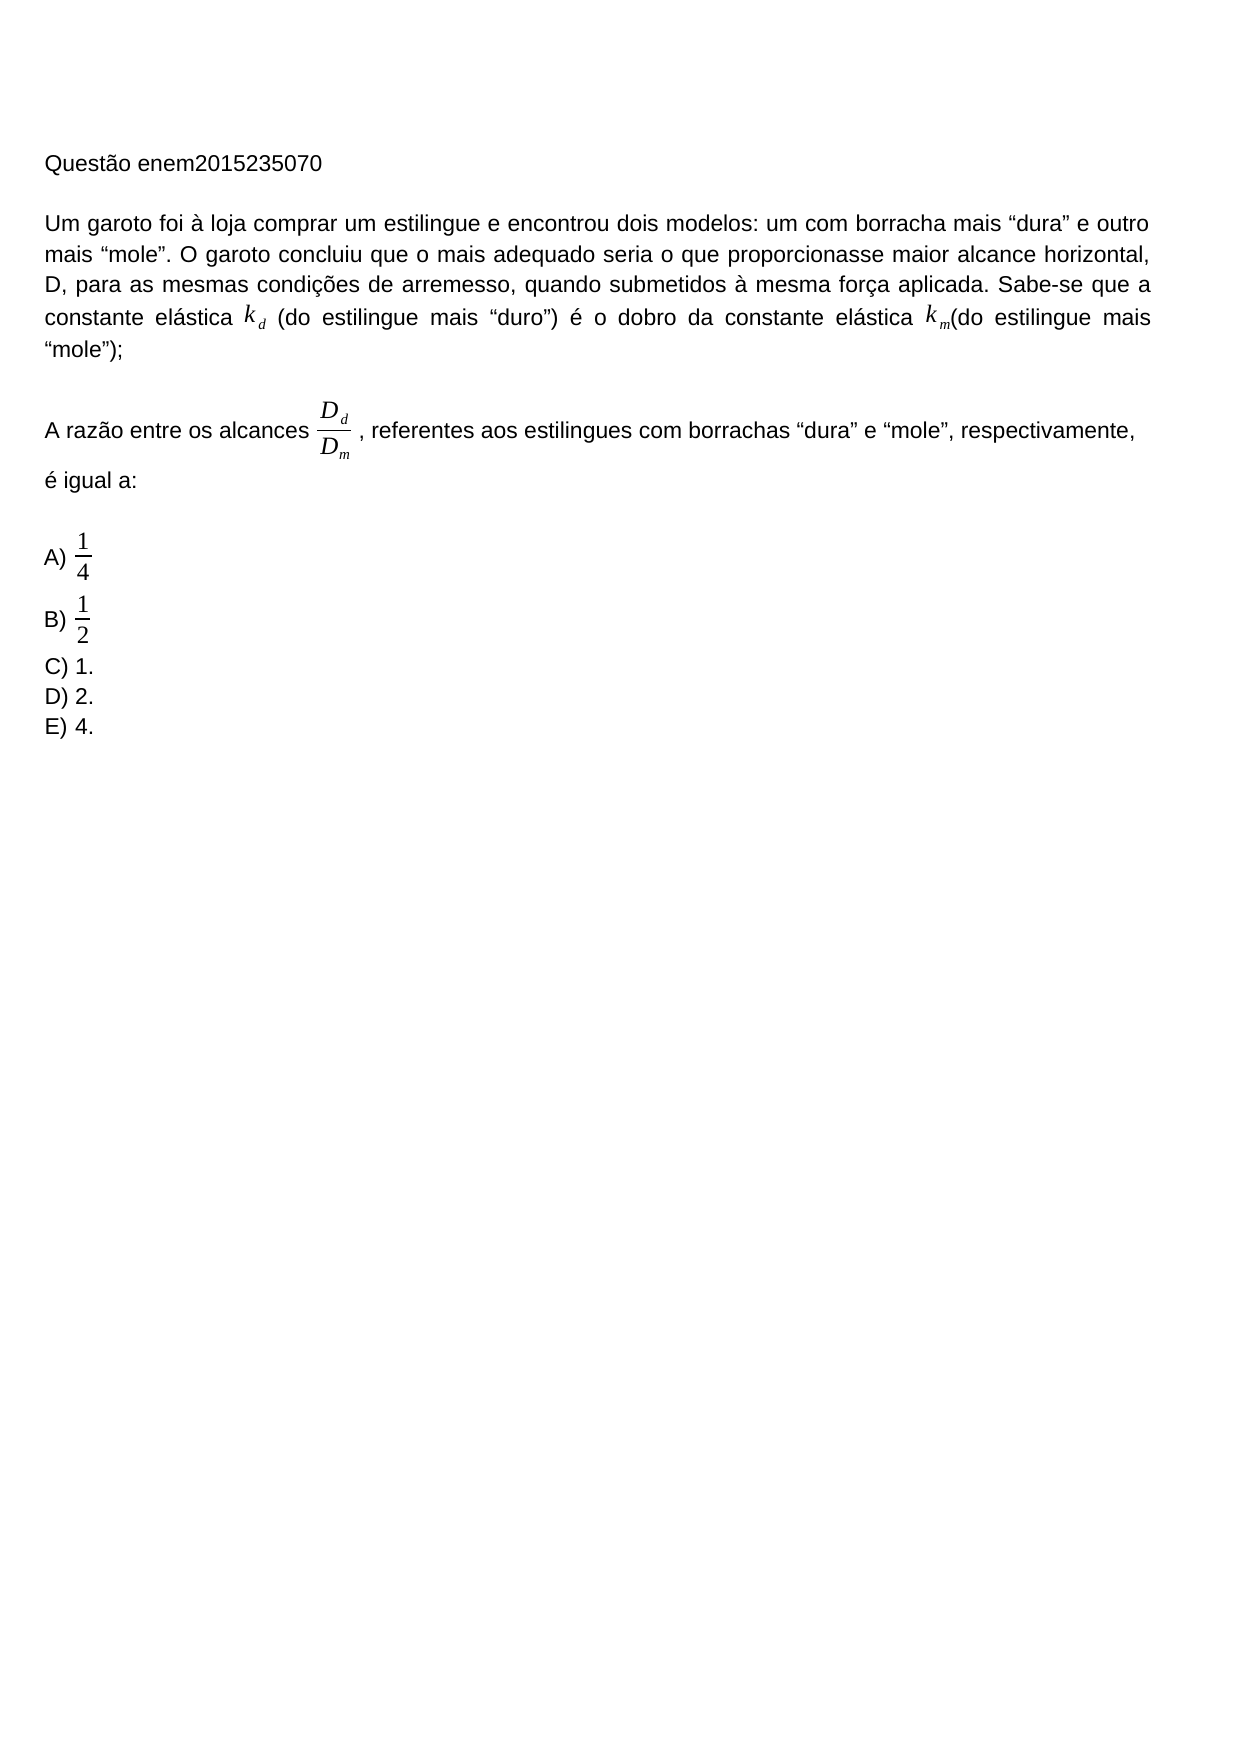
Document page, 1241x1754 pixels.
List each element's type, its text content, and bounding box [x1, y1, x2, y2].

list 1. [44, 653, 1151, 679]
list 4. [44, 713, 1151, 740]
text Um garoto foi à loja comprar um estilingue e encontrou dois modelos: um com borracha mais “dura” e outro mais “mole”. O garoto concluiu que o mais adequado seria o que proporcionasse maior alcance horizontal, D, para as mesmas condições de arremesso, quando submetidos à mesma força aplicada. Sabe-se que a constante elástica (do estilingue mais “duro”) é o dobro da constante elástica (do estilingue mais “mole”); [44, 210, 1151, 363]
text Questão enem2015235070 [44, 150, 1151, 176]
list 2. [44, 683, 1151, 709]
text A razão entre os alcances , referentes aos estilingues com borrachas “dura” e “mole”, respectivamente, é igual a: [44, 397, 1151, 493]
